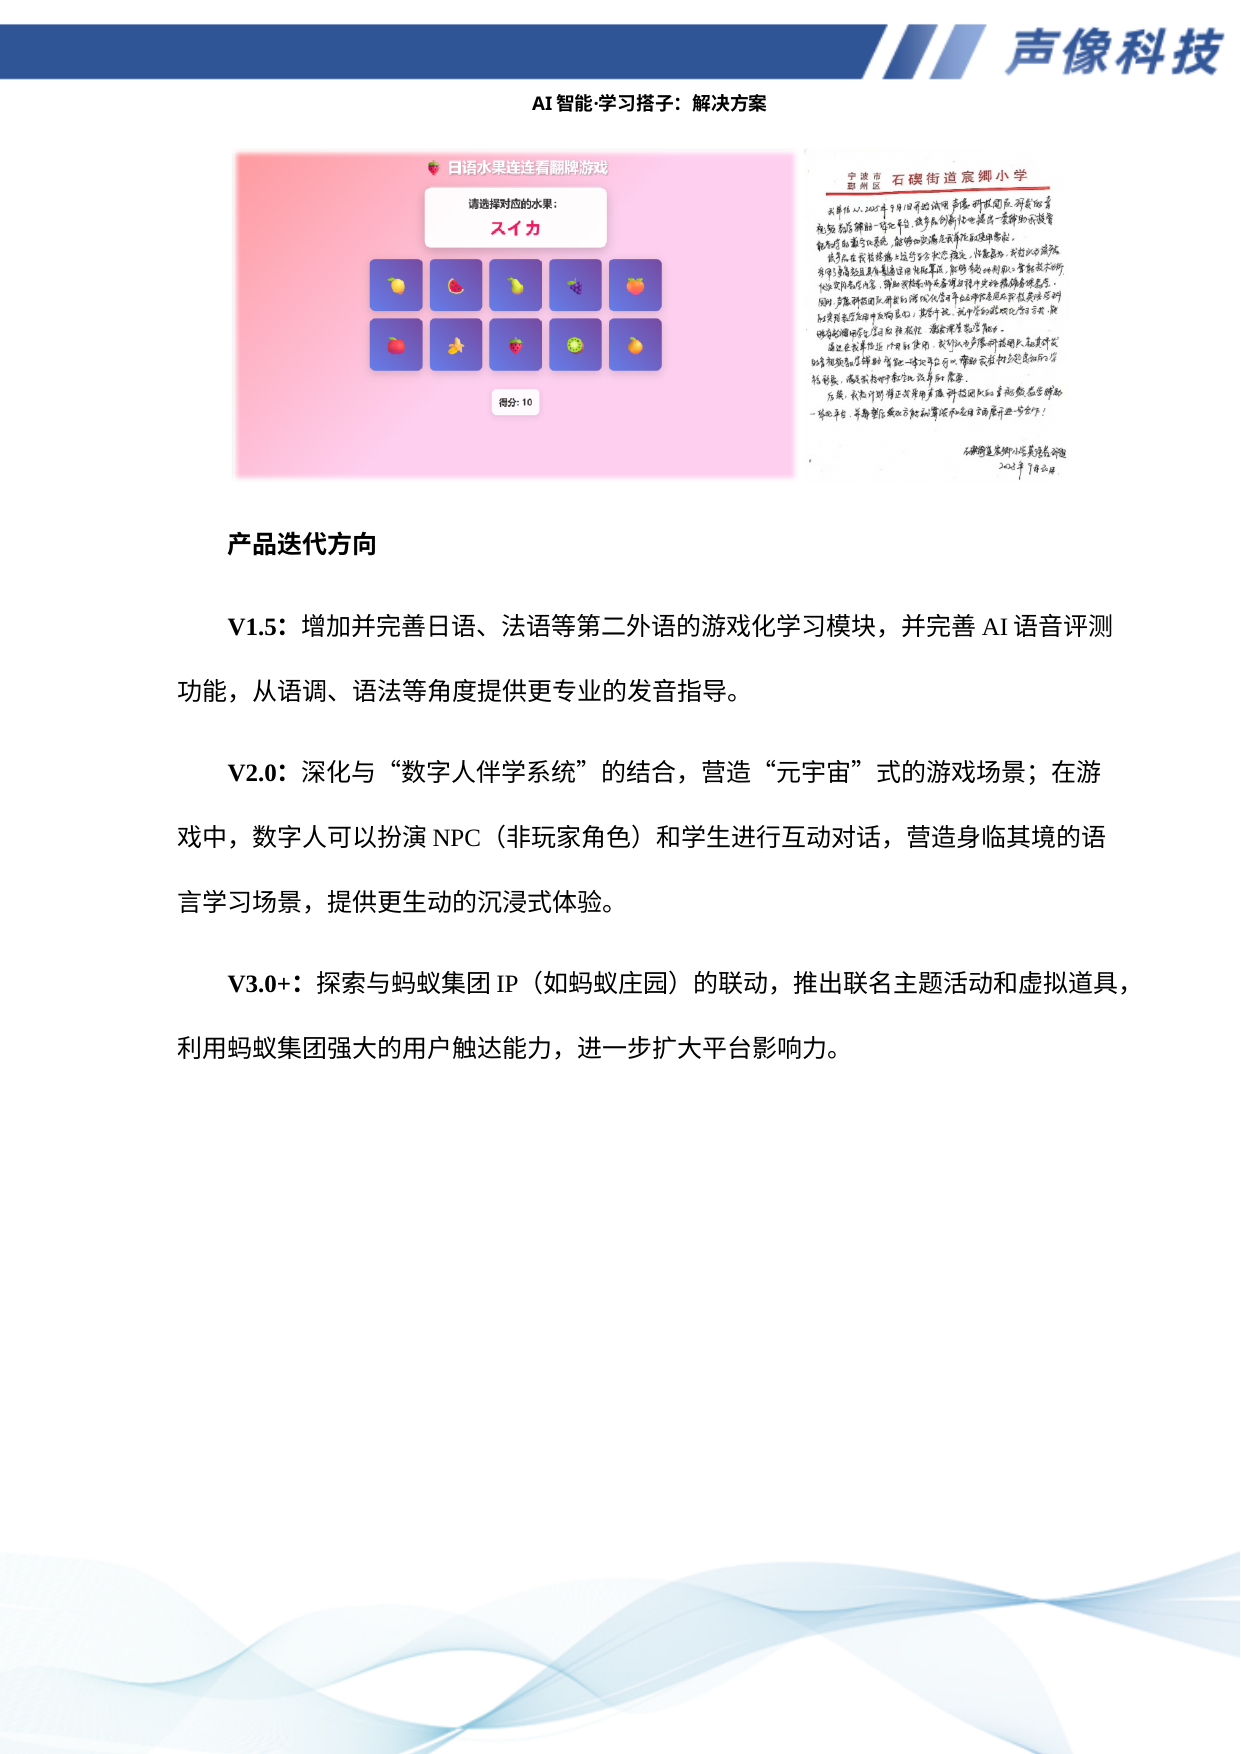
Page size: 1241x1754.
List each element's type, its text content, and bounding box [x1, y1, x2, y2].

picture [0, 0, 1241, 1754]
text 产品迭代方向 [177, 510, 1122, 575]
text V3.0+：探索与蚂蚁集团IP（如蚂蚁庄园）的联动，推出联名主题活动和虚拟道具，利用蚂蚁集团强大的用户触达能力，进一步扩大平台影响力。 [177, 949, 1122, 1079]
text V1.5：增加并完善日语、法语等第二外语的游戏化学习模块，并完善AI语音评测功能，从语调、语法等角度提供更专业的发音指导。 [177, 592, 1122, 722]
text V2.0：深化与“数字人伴学系统”的结合，营造“元宇宙”式的游戏场景；在游戏中，数字人可以扮演NPC（非玩家角色）和学生进行互动对话，营造身临其境的语言学习场景，提供更生动的沉浸式体验。 [177, 738, 1122, 933]
